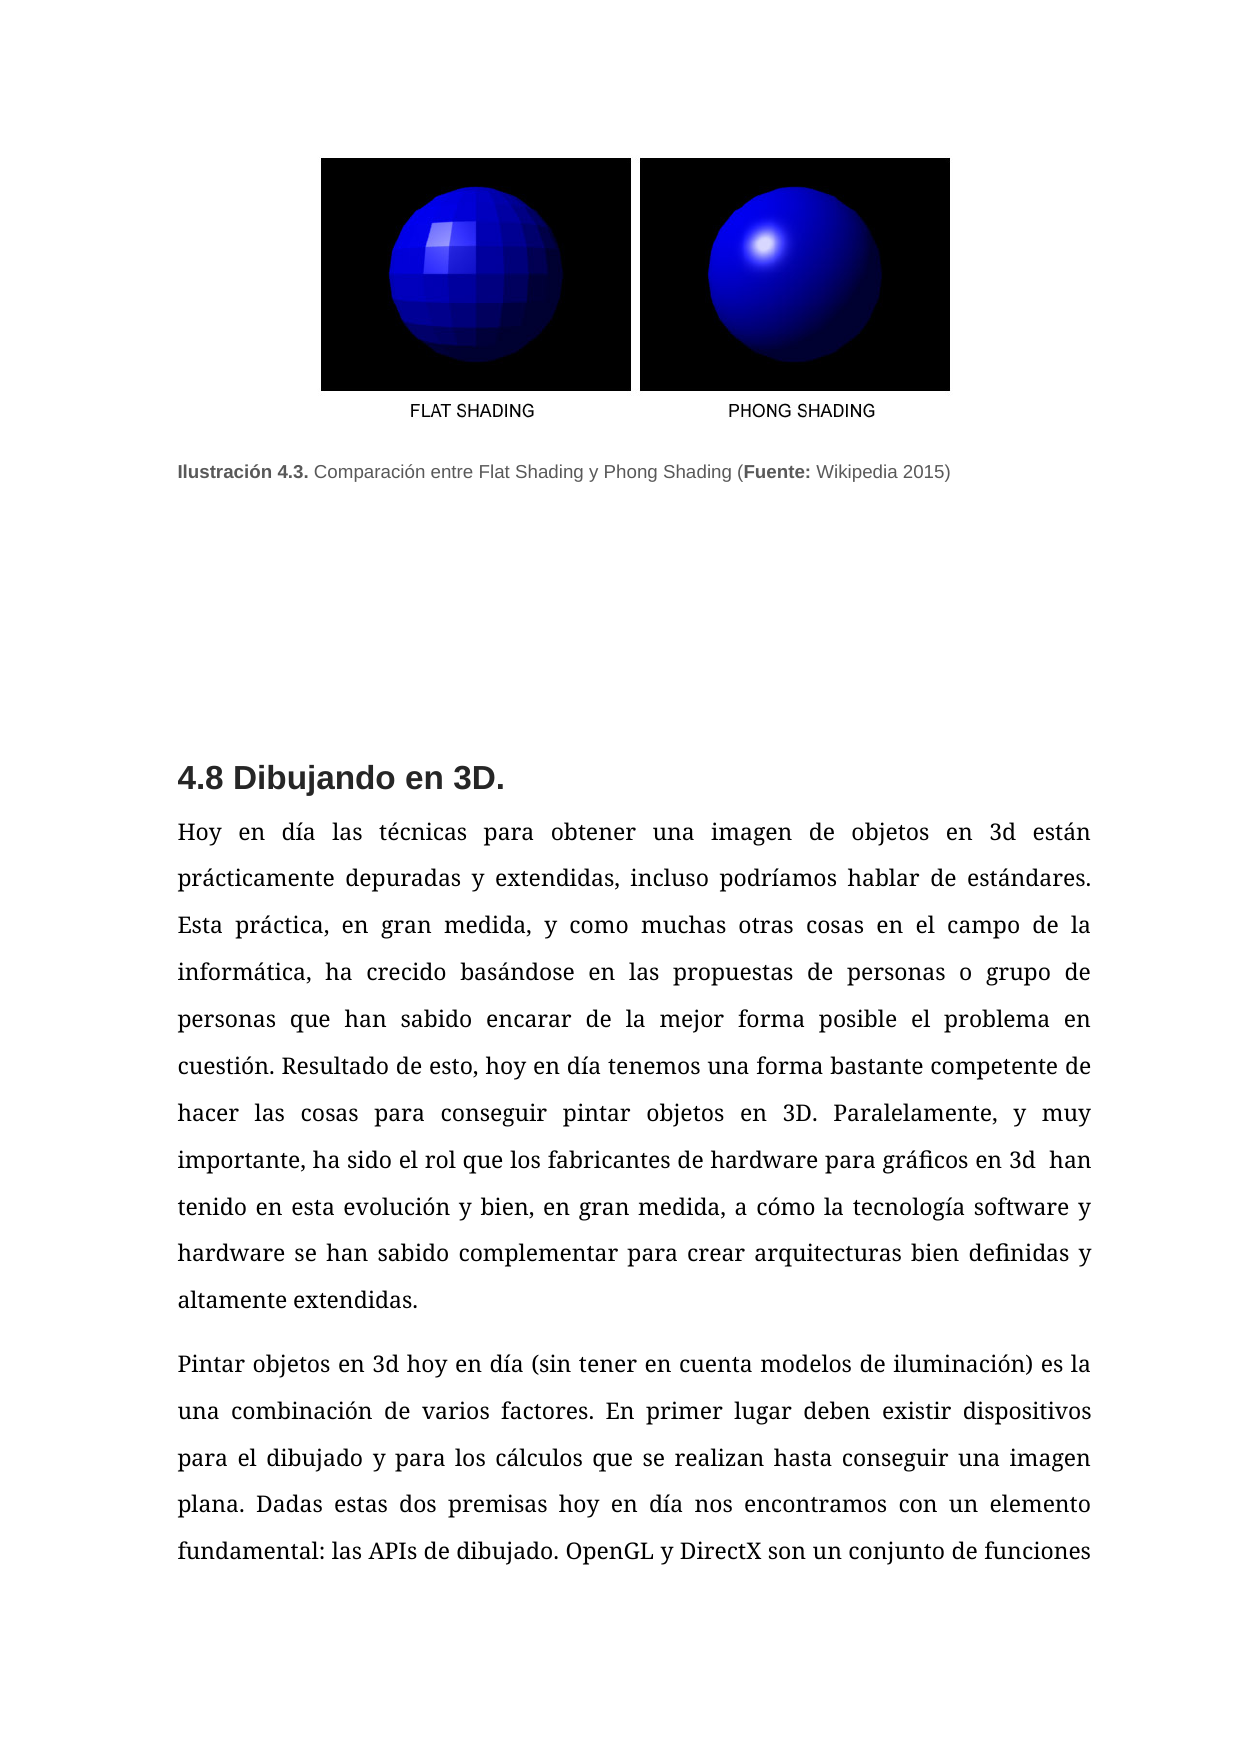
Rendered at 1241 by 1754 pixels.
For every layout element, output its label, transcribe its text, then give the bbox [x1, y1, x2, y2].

subtitle Dibujando en 3D. [177, 758, 1092, 796]
text Hoy en día las técnicas para obtener una imagen de objetos en 3d están prácticamente depuradas y extendidas, incluso podríamos hablar de estándares. Esta práctica, en gran medida, y como muchas otras cosas en el campo de la informática, ha crecido basándose en las propuestas de personas o grupo de personas que han sabido encarar de la mejor forma posible el problema en cuestión. Resultado de esto, hoy en día tenemos una forma bastante competente de hacer las cosas para conseguir pintar objetos en 3D. Paralelamente, y muy importante, ha sido el rol que los fabricantes de hardware para gráficos en 3d han tenido en esta evolución y bien, en gran medida, a cómo la tecnología software y hardware se han sabido complementar para crear arquitecturas bien definidas y altamente extendidas. [177, 815, 1092, 1315]
picture [309, 147, 961, 429]
text Ilustración 4.3. Comparación entre Flat Shading y Phong Shading (Fuente: Wikipedia 2015) [177, 461, 1092, 483]
